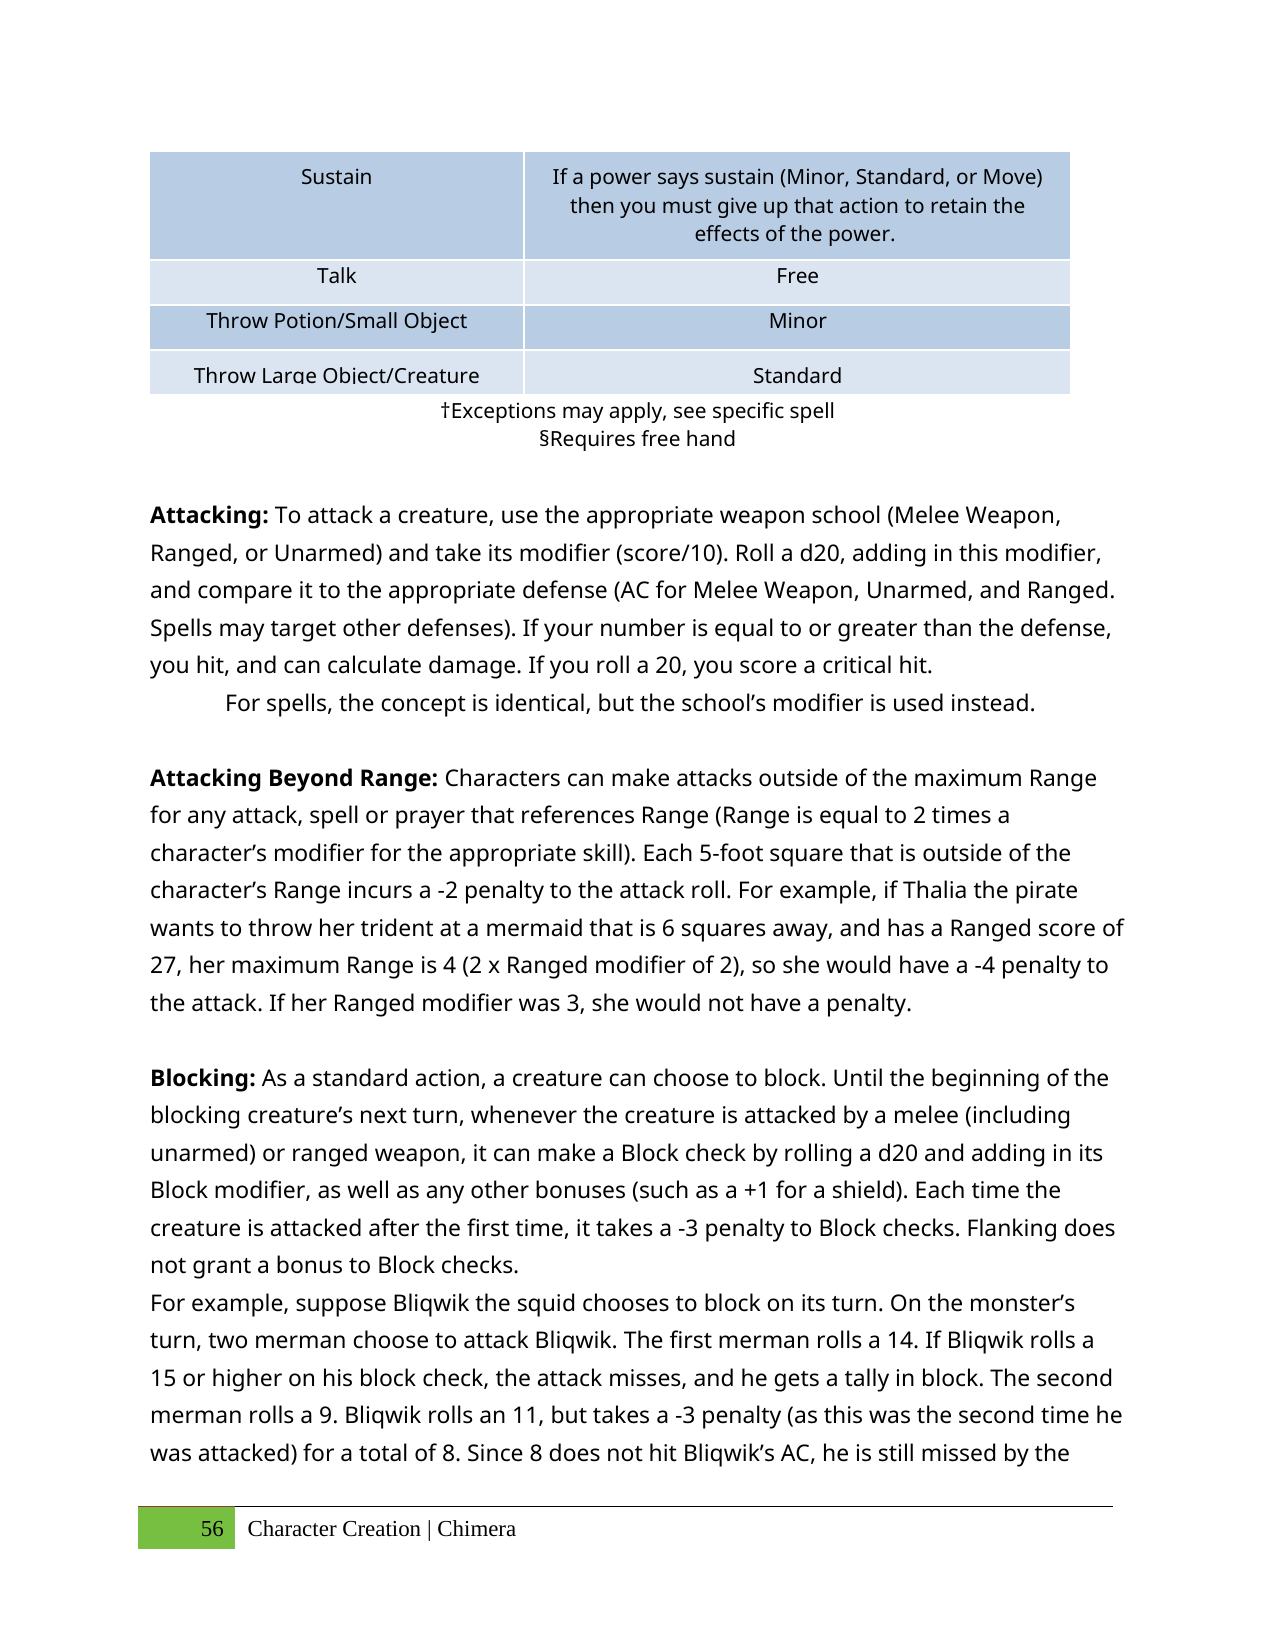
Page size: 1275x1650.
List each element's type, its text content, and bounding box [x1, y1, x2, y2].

text §Requires free hand [150, 424, 1125, 453]
text Attacking Beyond Range: Characters can make attacks outside of the maximum Range for any attack, spell or prayer that references Range (Range is equal to 2 times a character’s modifier for the appropriate skill). Each 5-foot square that is outside of the character’s Range incurs a -2 penalty to the attack roll. For example, if Thalia the pirate wants to throw her trident at a mermaid that is 6 squares away, and has a Ranged score of 27, her maximum Range is 4 (2 x Ranged modifier of 2), so she would have a -4 penalty to the attack. If her Ranged modifier was 3, she would not have a penalty. [150, 761, 1125, 1018]
table_cell Throw Large Object/Creature [150, 351, 523, 394]
text †Exceptions may apply, see specific spell [150, 396, 1125, 424]
table_cell If a power says sustain (Minor, Standard, or Move) then you must give up that action to retain the effects of the power. Alternatively, if a power says sustain (number), no action is required, but you must lose a number of magic points equal to the number in order to maintain the benefit. If you do not have enough points, the benefit is lost. All prayers are sustain(level of the prayer cast). Sustaining a grab is a minor action. Note: You can sustain a spell and cast another on the same turn. [525, 152, 1070, 259]
table_cell Standard [525, 351, 1070, 394]
table_cell Talk [150, 261, 523, 304]
text For spells, the concept is identical, but the school’s modifier is used instead. [150, 686, 1125, 718]
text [150, 1286, 1125, 1468]
table_cell Throw Potion/Small Object [150, 306, 523, 349]
text Blocking: As a standard action, a creature can choose to block. Until the beginning of the blocking creature’s next turn, whenever the creature is attacked by a melee (including unarmed) or ranged weapon, it can make a Block check by rolling a d20 and adding in its Block modifier, as well as any other bonuses (such as a +1 for a shield). Each time the creature is attacked after the first time, it takes a -3 penalty to Block checks. Flanking does not grant a bonus to Block checks. [150, 1061, 1125, 1280]
table_cell Free [525, 261, 1070, 304]
table_cell Sustain [150, 152, 523, 259]
text Attacking: To attack a creature, use the appropriate weapon school (Melee Weapon, Ranged, or Unarmed) and take its modifier (score/10). Roll a d20, adding in this modifier, and compare it to the appropriate defense (AC for Melee Weapon, Unarmed, and Ranged. Spells may target other defenses). If your number is equal to or greater than the defense, you hit, and can calculate damage. If you roll a 20, you score a critical hit. [150, 499, 1125, 680]
table_cell Minor [525, 306, 1070, 349]
